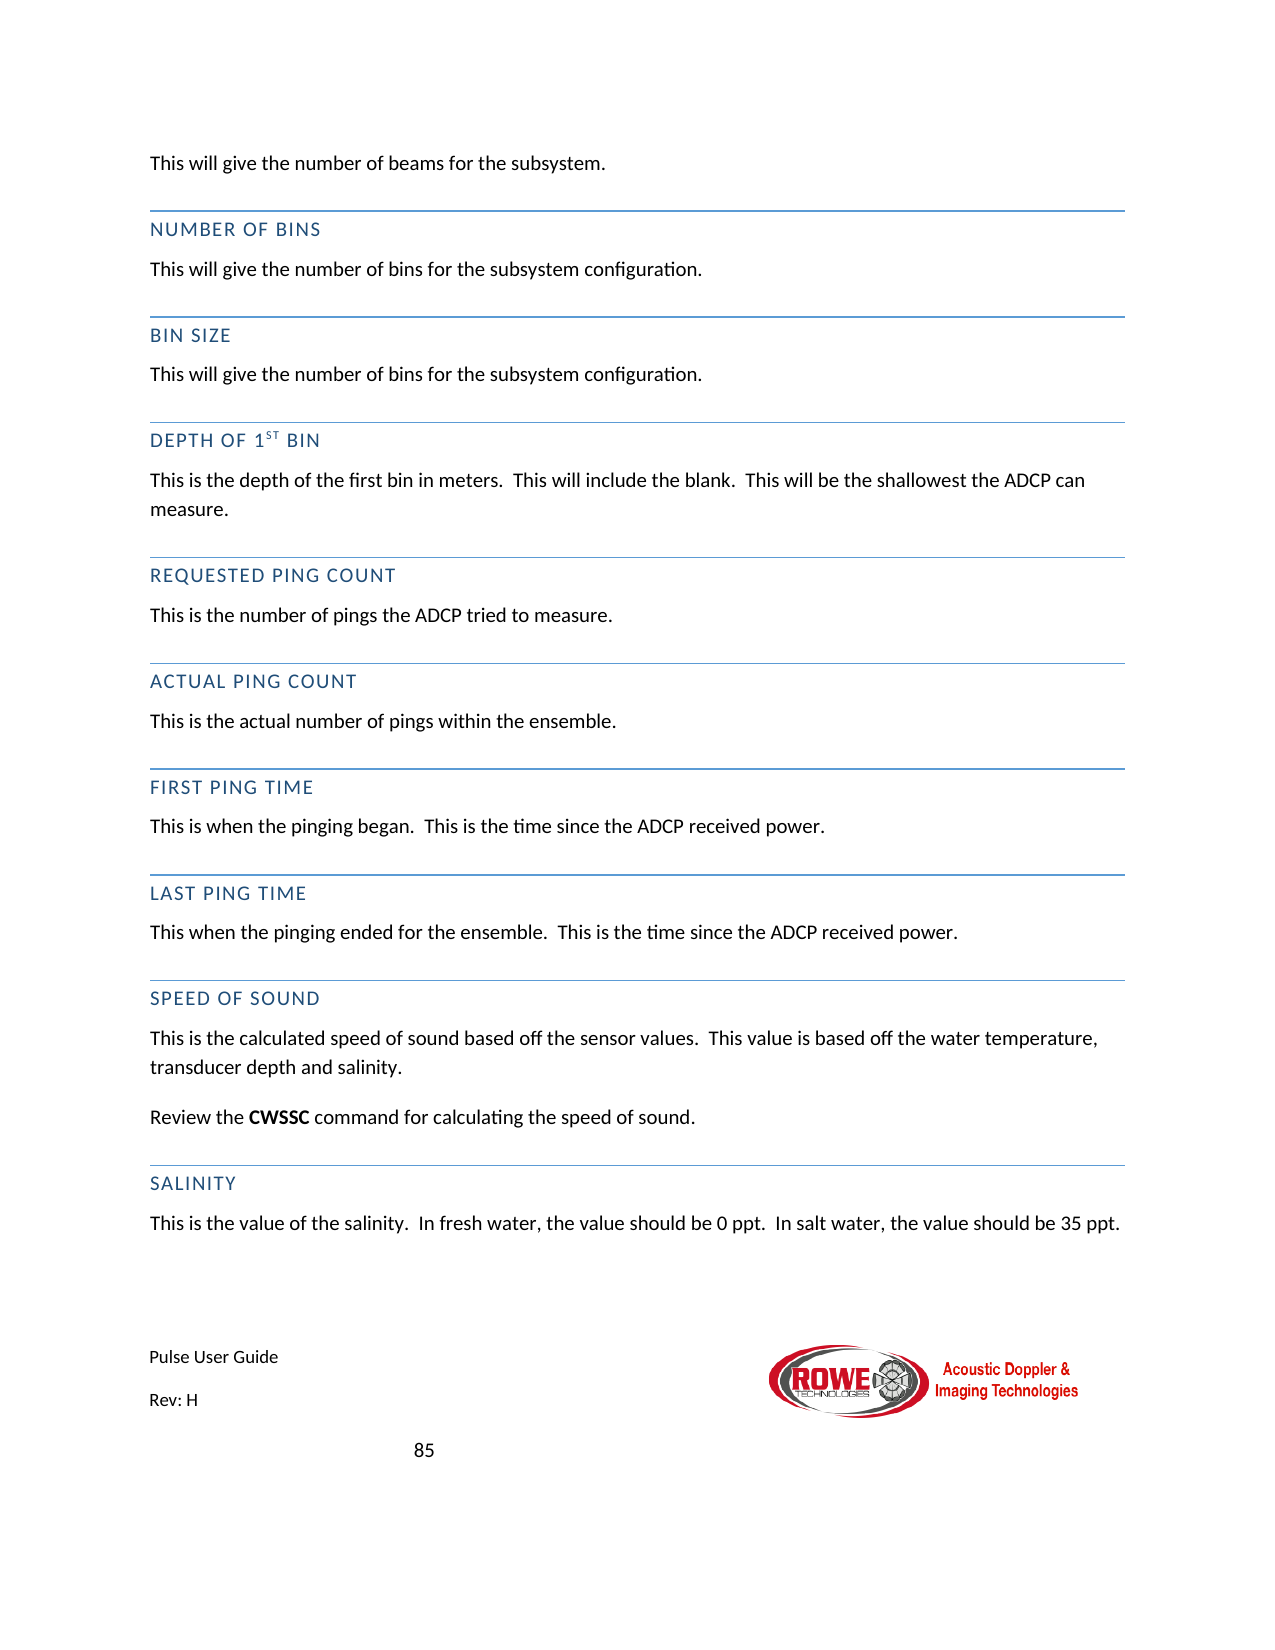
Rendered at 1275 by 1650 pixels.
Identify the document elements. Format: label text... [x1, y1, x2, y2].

text This is the number of pings the ADCP tried to measure. [150, 602, 1125, 627]
subtitle Depth of 1st Bin [150, 423, 1125, 453]
text This is the value of the salinity. In fresh water, the value should be 0 ppt. In salt water, the value should be 35 ppt. [150, 1210, 1125, 1235]
picture [768, 1344, 1114, 1425]
text This will give the number of bins for the subsystem configuration. [150, 361, 1125, 387]
text This when the pinging ended for the ensemble. This is the time since the ADCP received power. [150, 919, 1125, 945]
text This is the actual number of pings within the ensemble. [150, 708, 1125, 733]
subtitle Speed of Sound [150, 981, 1125, 1011]
subtitle Salinity [150, 1166, 1125, 1196]
subtitle First Ping Time [150, 770, 1125, 799]
text This will give the number of bins for the subsystem configuration. [150, 256, 1125, 281]
text This is when the pinging began. This is the time since the ADCP received power. [150, 813, 1125, 839]
subtitle Last Ping Time [150, 876, 1125, 905]
text This is the depth of the first bin in meters. This will include the blank. This will be the shallowest the ADCP can measure. [150, 467, 1125, 522]
subtitle Number of Bins [150, 212, 1125, 242]
text This will give the number of beams for the subsystem. [150, 150, 1125, 175]
text Review the CWSSC command for calculating the speed of sound. [150, 1104, 1125, 1129]
text This is the calculated speed of sound based off the sensor values. This value is based off the water temperature, transducer depth and salinity. [150, 1025, 1125, 1079]
subtitle Actual Ping Count [150, 664, 1125, 694]
subtitle Requested Ping Count [150, 558, 1125, 588]
subtitle Bin Size [150, 318, 1125, 347]
